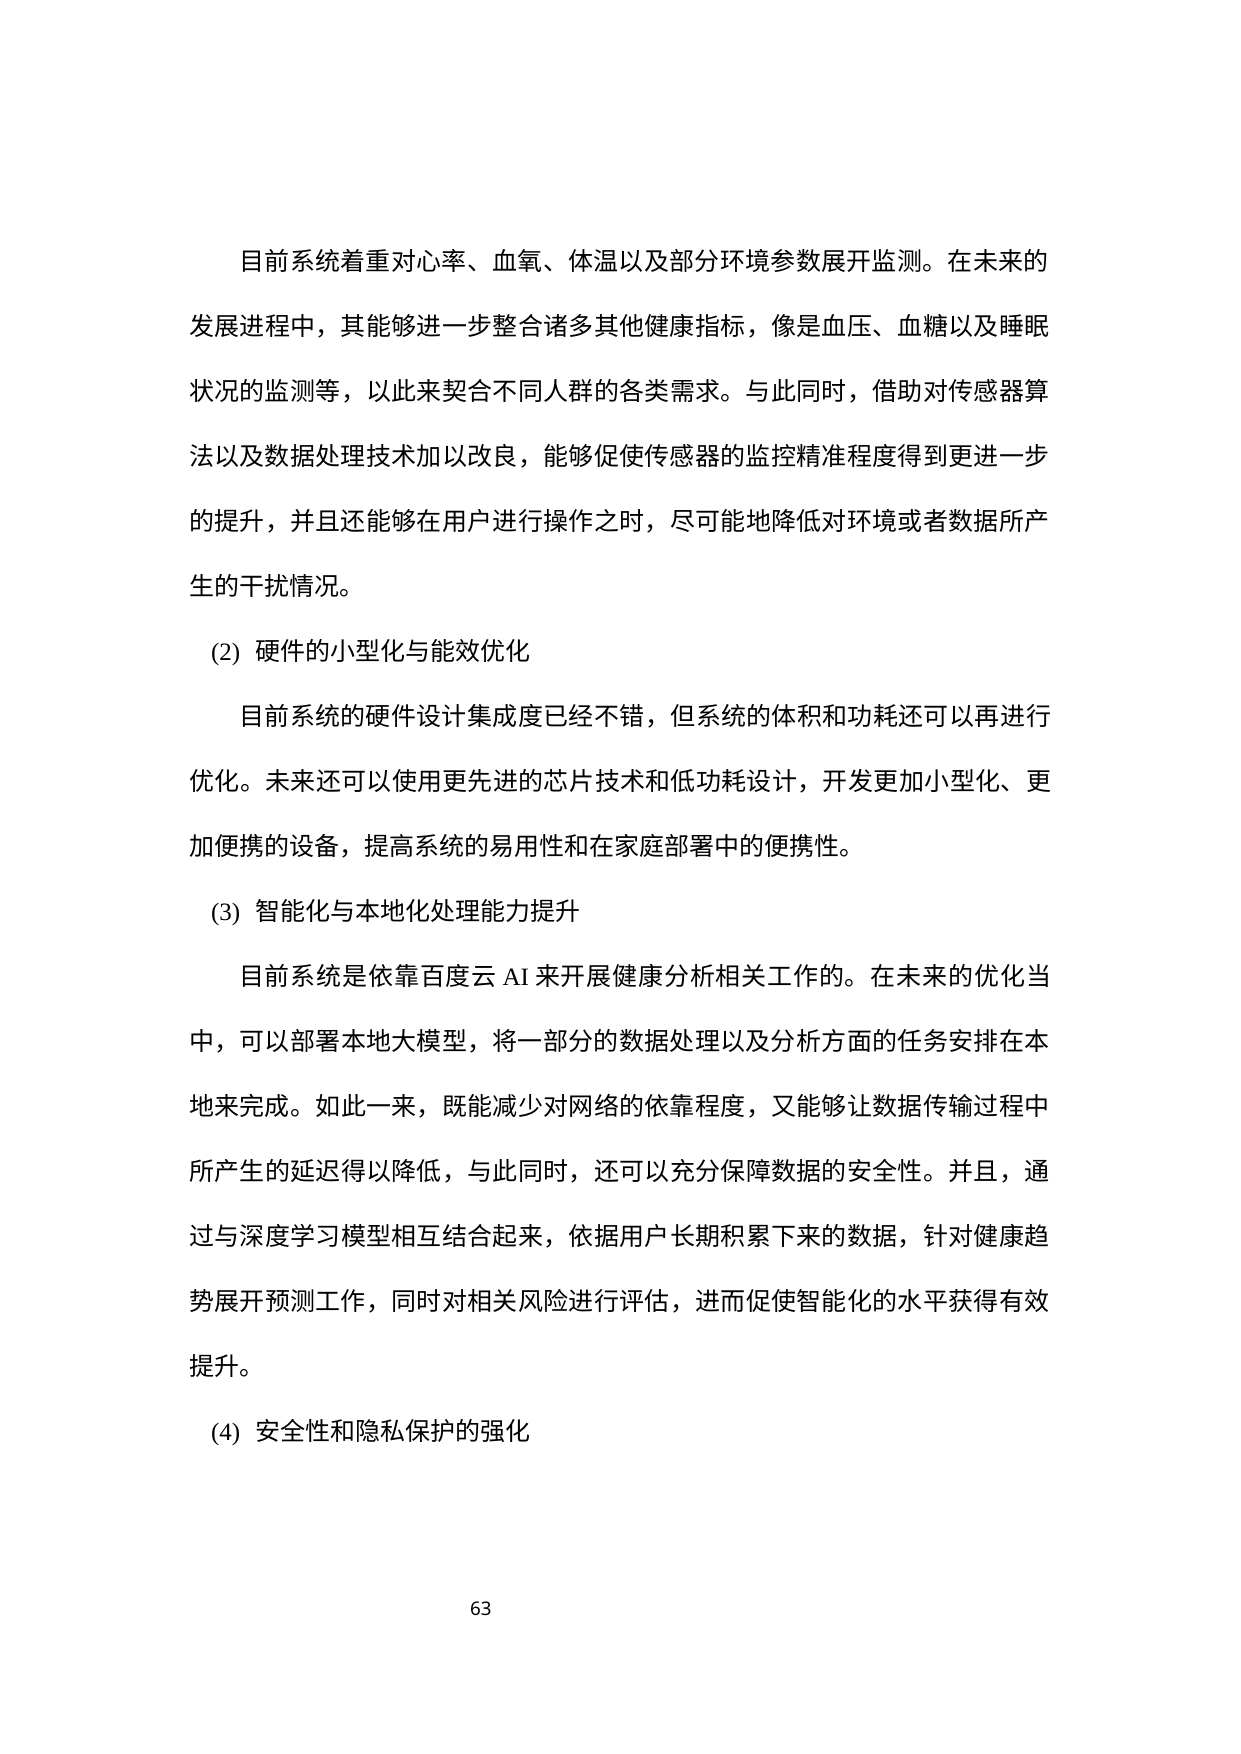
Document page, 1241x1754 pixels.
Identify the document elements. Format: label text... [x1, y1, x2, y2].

list 智能化与本地化处理能力提升 [211, 877, 1051, 942]
list 安全性和隐私保护的强化 [211, 1397, 1051, 1462]
list 硬件的小型化与能效优化 [211, 617, 1051, 682]
text 目前系统的硬件设计集成度已经不错，但系统的体积和功耗还可以再进行优化。未来还可以使用更先进的芯片技术和低功耗设计，开发更加小型化、更加便携的设备，提高系统的易用性和在家庭部署中的便携性。 [189, 682, 1051, 877]
text 目前系统着重对心率、血氧、体温以及部分环境参数展开监测。在未来的发展进程中，其能够进一步整合诸多其他健康指标，像是血压、血糖以及睡眠状况的监测等，以此来契合不同人群的各类需求。与此同时，借助对传感器算法以及数据处理技术加以改良，能够促使传感器的监控精准程度得到更进一步的提升，并且还能够在用户进行操作之时，尽可能地降低对环境或者数据所产生的干扰情况。 [189, 227, 1051, 617]
text 目前系统是依靠百度云AI来开展健康分析相关工作的。在未来的优化当中，可以部署本地大模型，将一部分的数据处理以及分析方面的任务安排在本地来完成。如此一来，既能减少对网络的依靠程度，又能够让数据传输过程中所产生的延迟得以降低，与此同时，还可以充分保障数据的安全性。并且，通过与深度学习模型相互结合起来，依据用户长期积累下来的数据，针对健康趋势展开预测工作，同时对相关风险进行评估，进而促使智能化的水平获得有效提升。 [189, 942, 1051, 1397]
